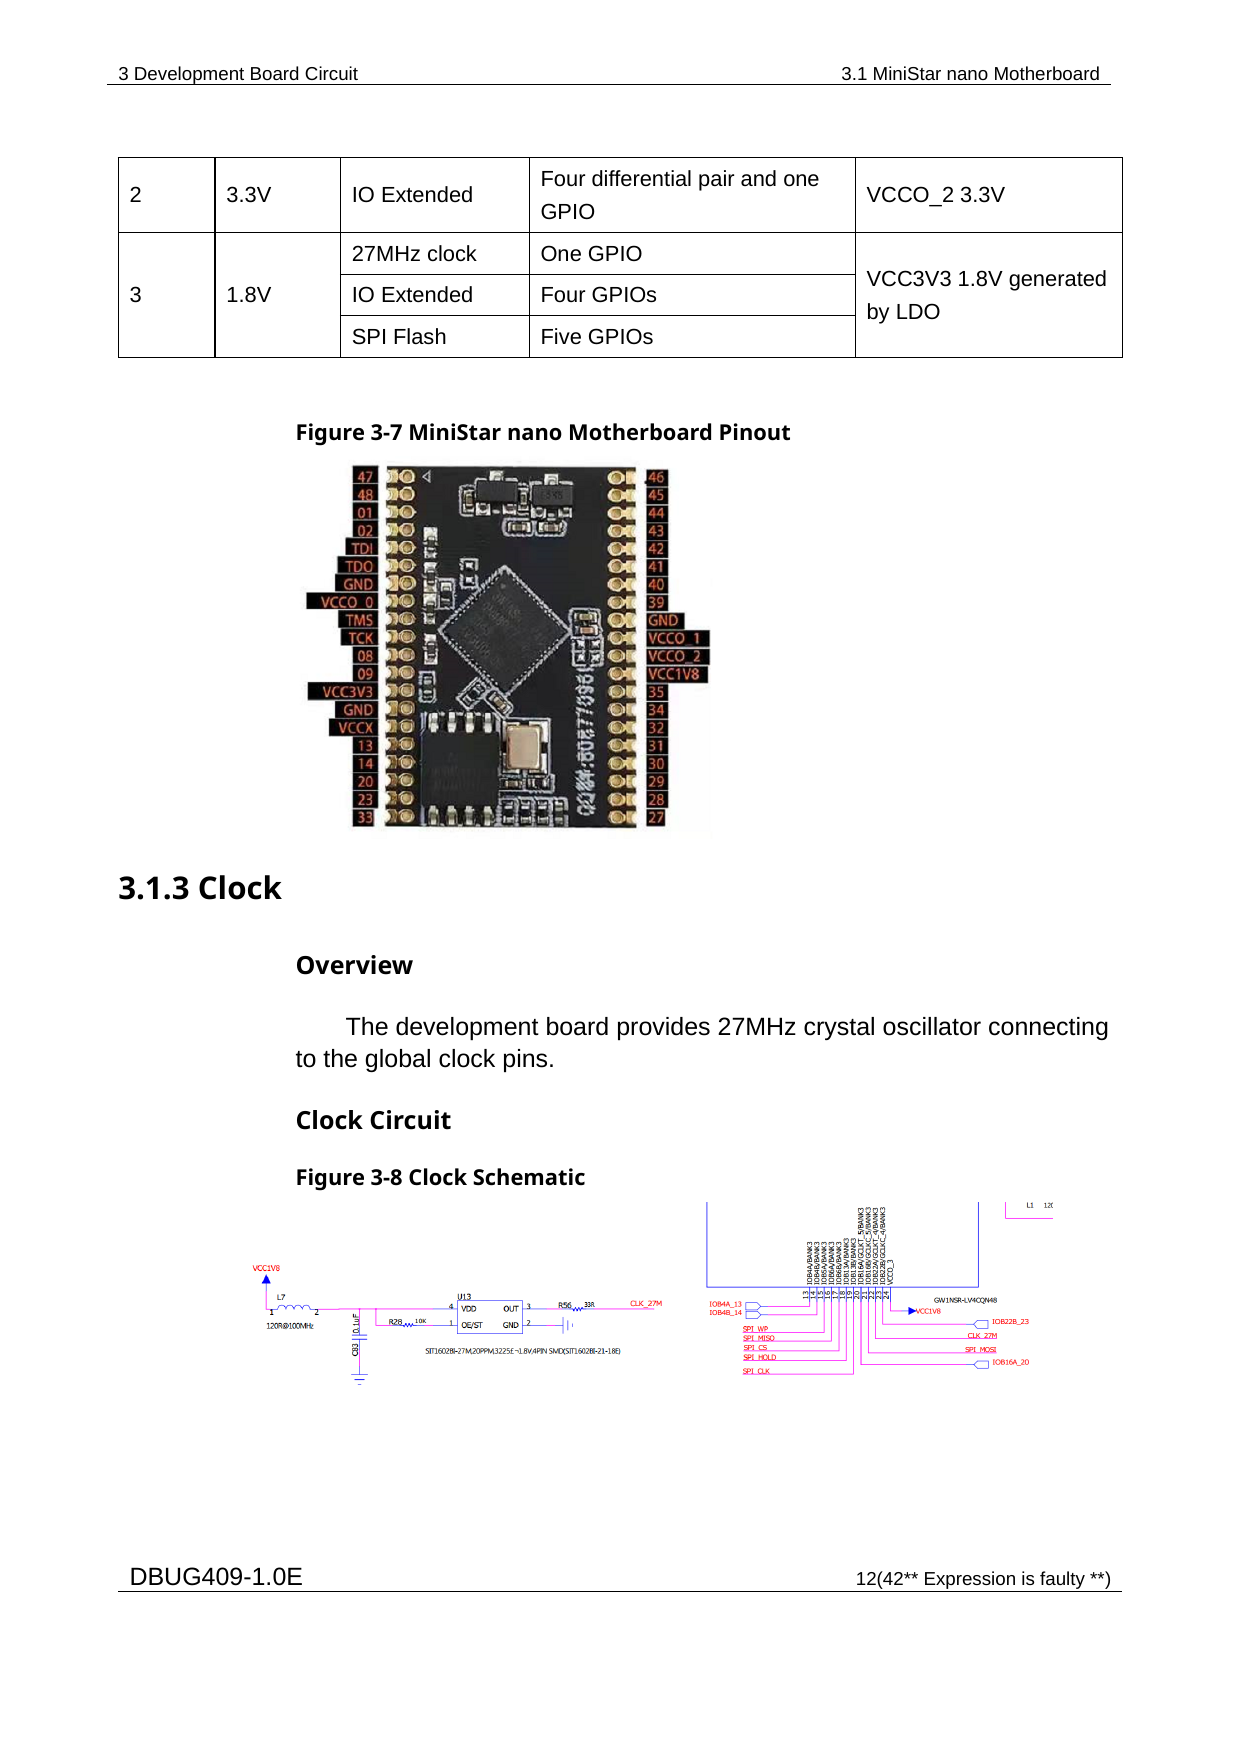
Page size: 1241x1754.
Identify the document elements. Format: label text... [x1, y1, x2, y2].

table_cell Four GPIOs [530, 275, 855, 315]
table_cell 2 [119, 158, 214, 232]
table_cell 3 [119, 233, 214, 357]
subtitle Clock [118, 855, 1122, 920]
table_cell IO Extended [341, 275, 529, 315]
table_cell Four differential pair and one GPIO [530, 158, 855, 232]
table_cell 27MHz clock [341, 233, 529, 273]
text The development board provides 27MHz crystal oscillator connecting to the global clock pins. [295, 1010, 1122, 1075]
table_cell IO Extended [341, 158, 529, 232]
table_cell 3.3V [216, 158, 340, 232]
table_cell VCC3V3 1.8V generated by LDO [856, 233, 1122, 357]
table_cell Five GPIOs [530, 316, 855, 357]
table_cell VCCO_2 3.3V [856, 158, 1122, 232]
picture [237, 1202, 1053, 1388]
table_cell SPI Flash [341, 316, 529, 357]
subtitle Overview [295, 932, 1122, 997]
table_cell 1.8V [216, 233, 340, 357]
table_cell One GPIO [530, 233, 855, 273]
subtitle Clock Circuit [295, 1087, 1122, 1152]
picture [295, 456, 713, 839]
